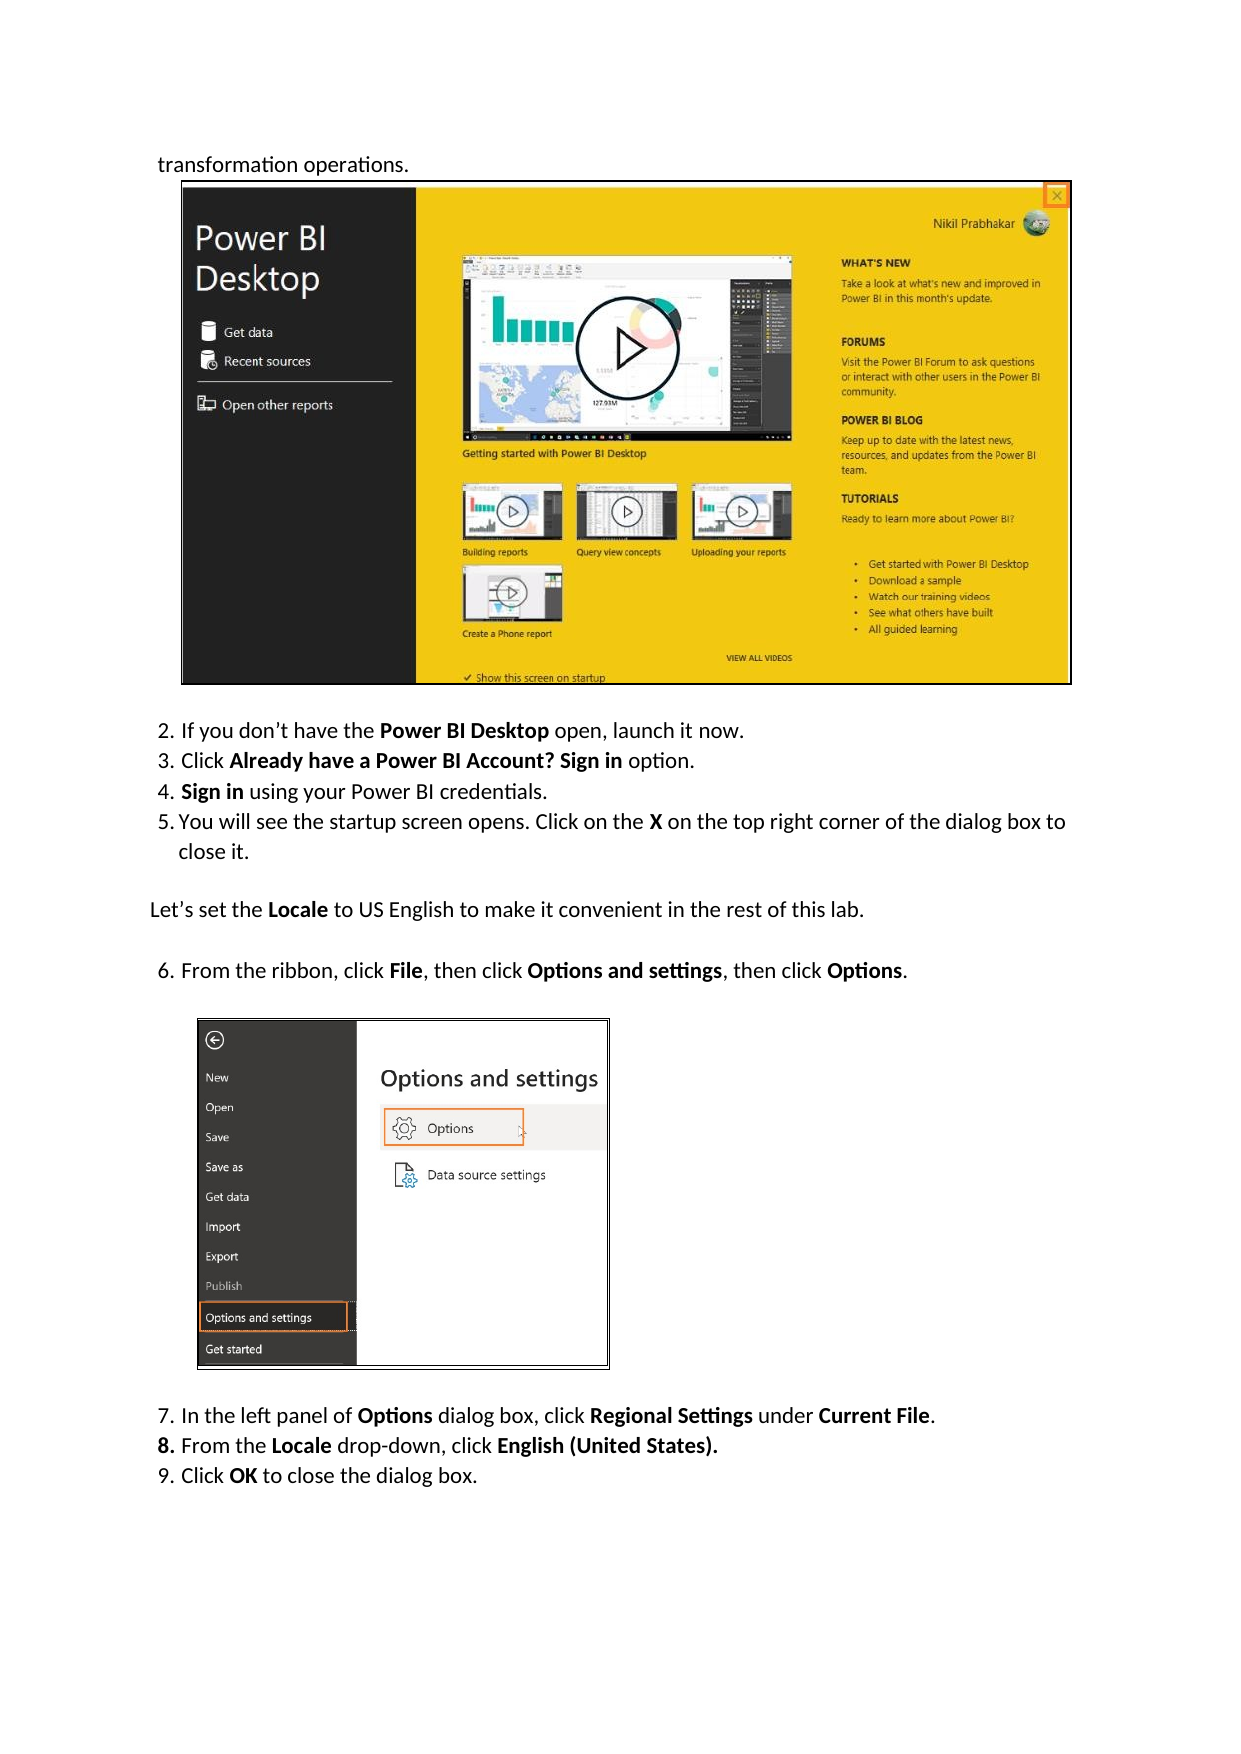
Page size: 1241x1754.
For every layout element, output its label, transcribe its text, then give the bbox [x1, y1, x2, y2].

list In the left panel of Options dialog box, click Regional Settings under Current File. [157, 1401, 1240, 1429]
list From the ribbon, click File, then click Options and settings, then click Options. [157, 956, 1240, 984]
list From the Locale drop-down, click English (United States). [157, 1432, 1240, 1460]
text Let’s set the Locale to US English to make it convenient in the rest of this lab. [150, 895, 1240, 923]
picture [182, 182, 1070, 683]
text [157, 150, 1090, 178]
list Sign in using your Power BI credentials. [157, 777, 1240, 805]
list Click OK to close the dialog box. [157, 1462, 1240, 1490]
list You will see the startup screen opens. Click on the X on the top right corner of the dialog box to close it. [157, 807, 1070, 865]
picture [199, 1021, 607, 1365]
list If you don’t have the Power BI Desktop open, launch it now. [157, 716, 1240, 744]
list Click Already have a Power BI Account? Sign in option. [157, 747, 1240, 774]
